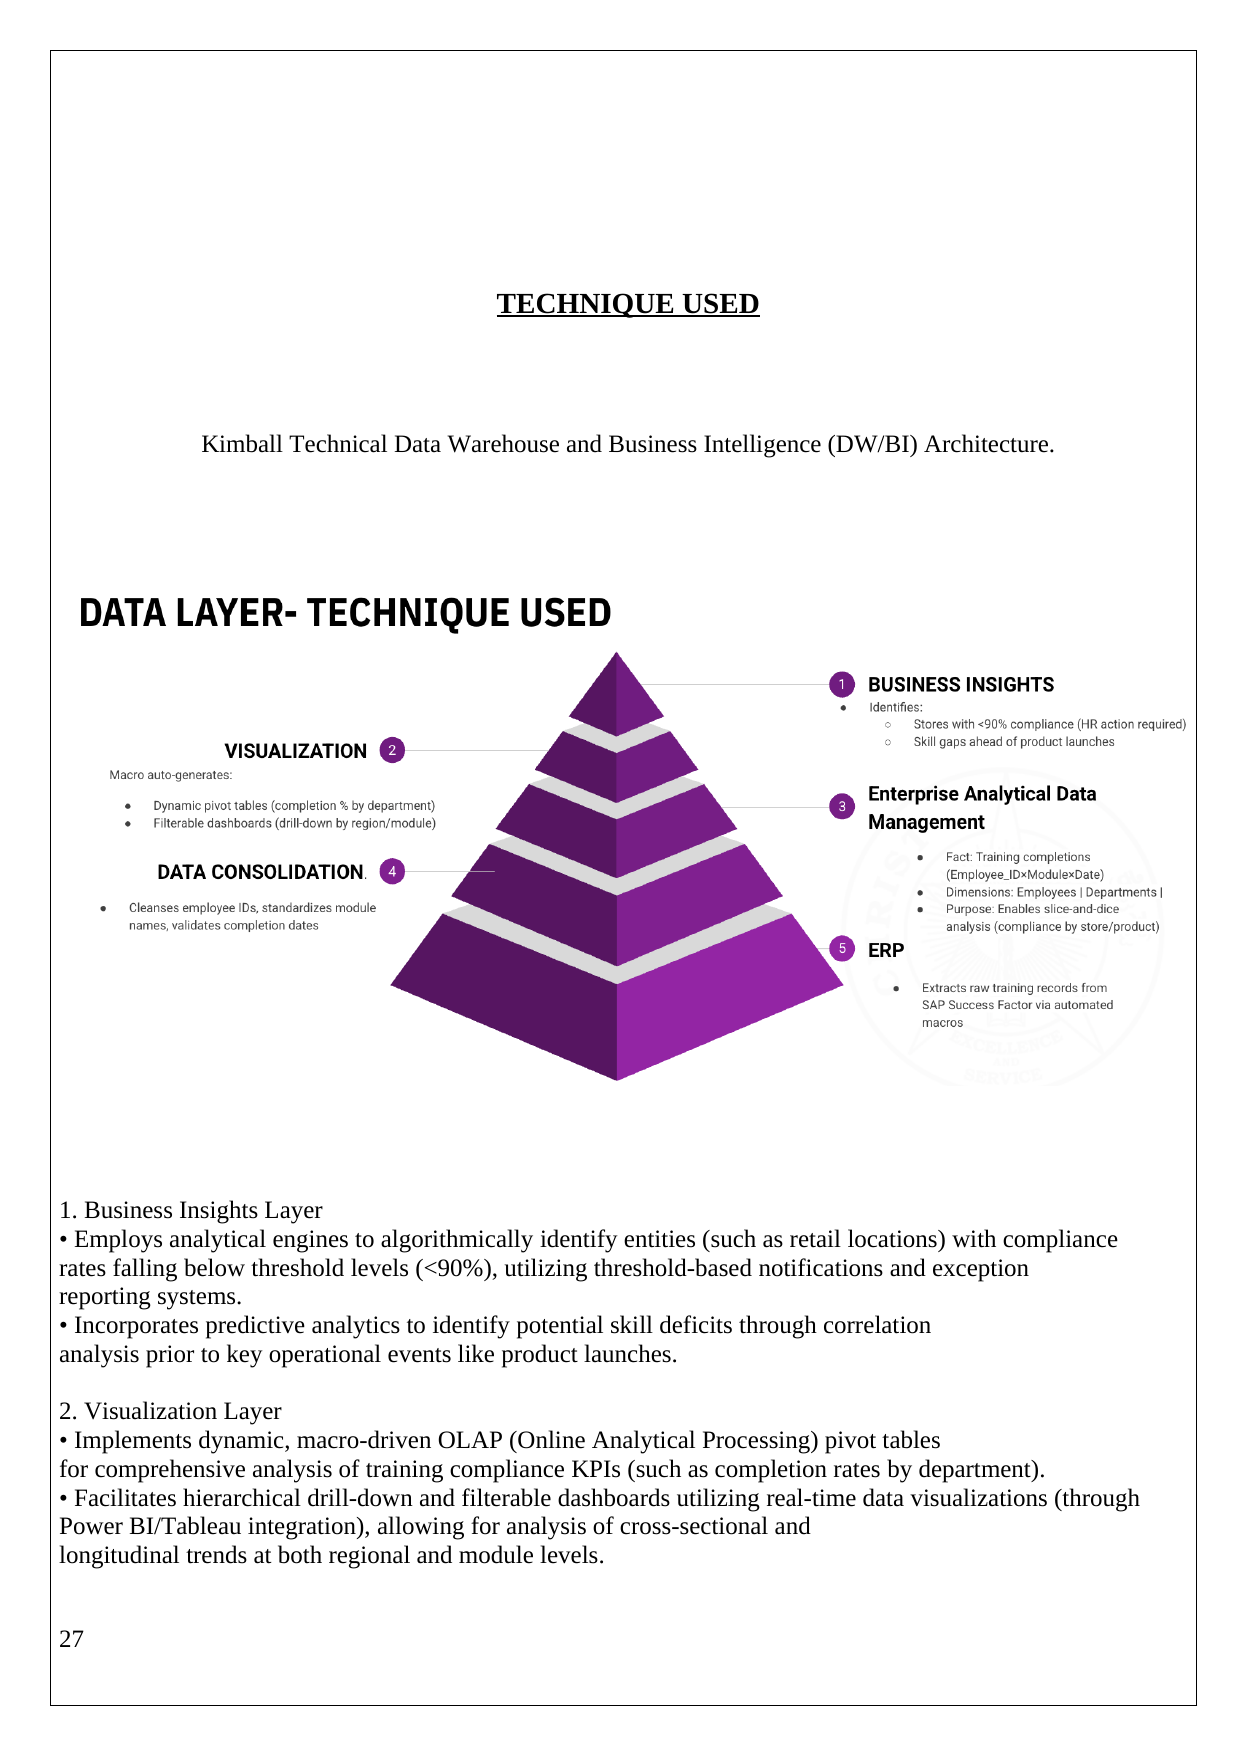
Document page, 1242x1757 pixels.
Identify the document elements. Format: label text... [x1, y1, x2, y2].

text Kimball Technical Data Warehouse and Business Intelligence (DW/BI) Architecture. [59, 429, 1196, 458]
text TECHNIQUE USED [59, 286, 1196, 319]
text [59, 1195, 1196, 1598]
picture [69, 567, 1188, 1086]
